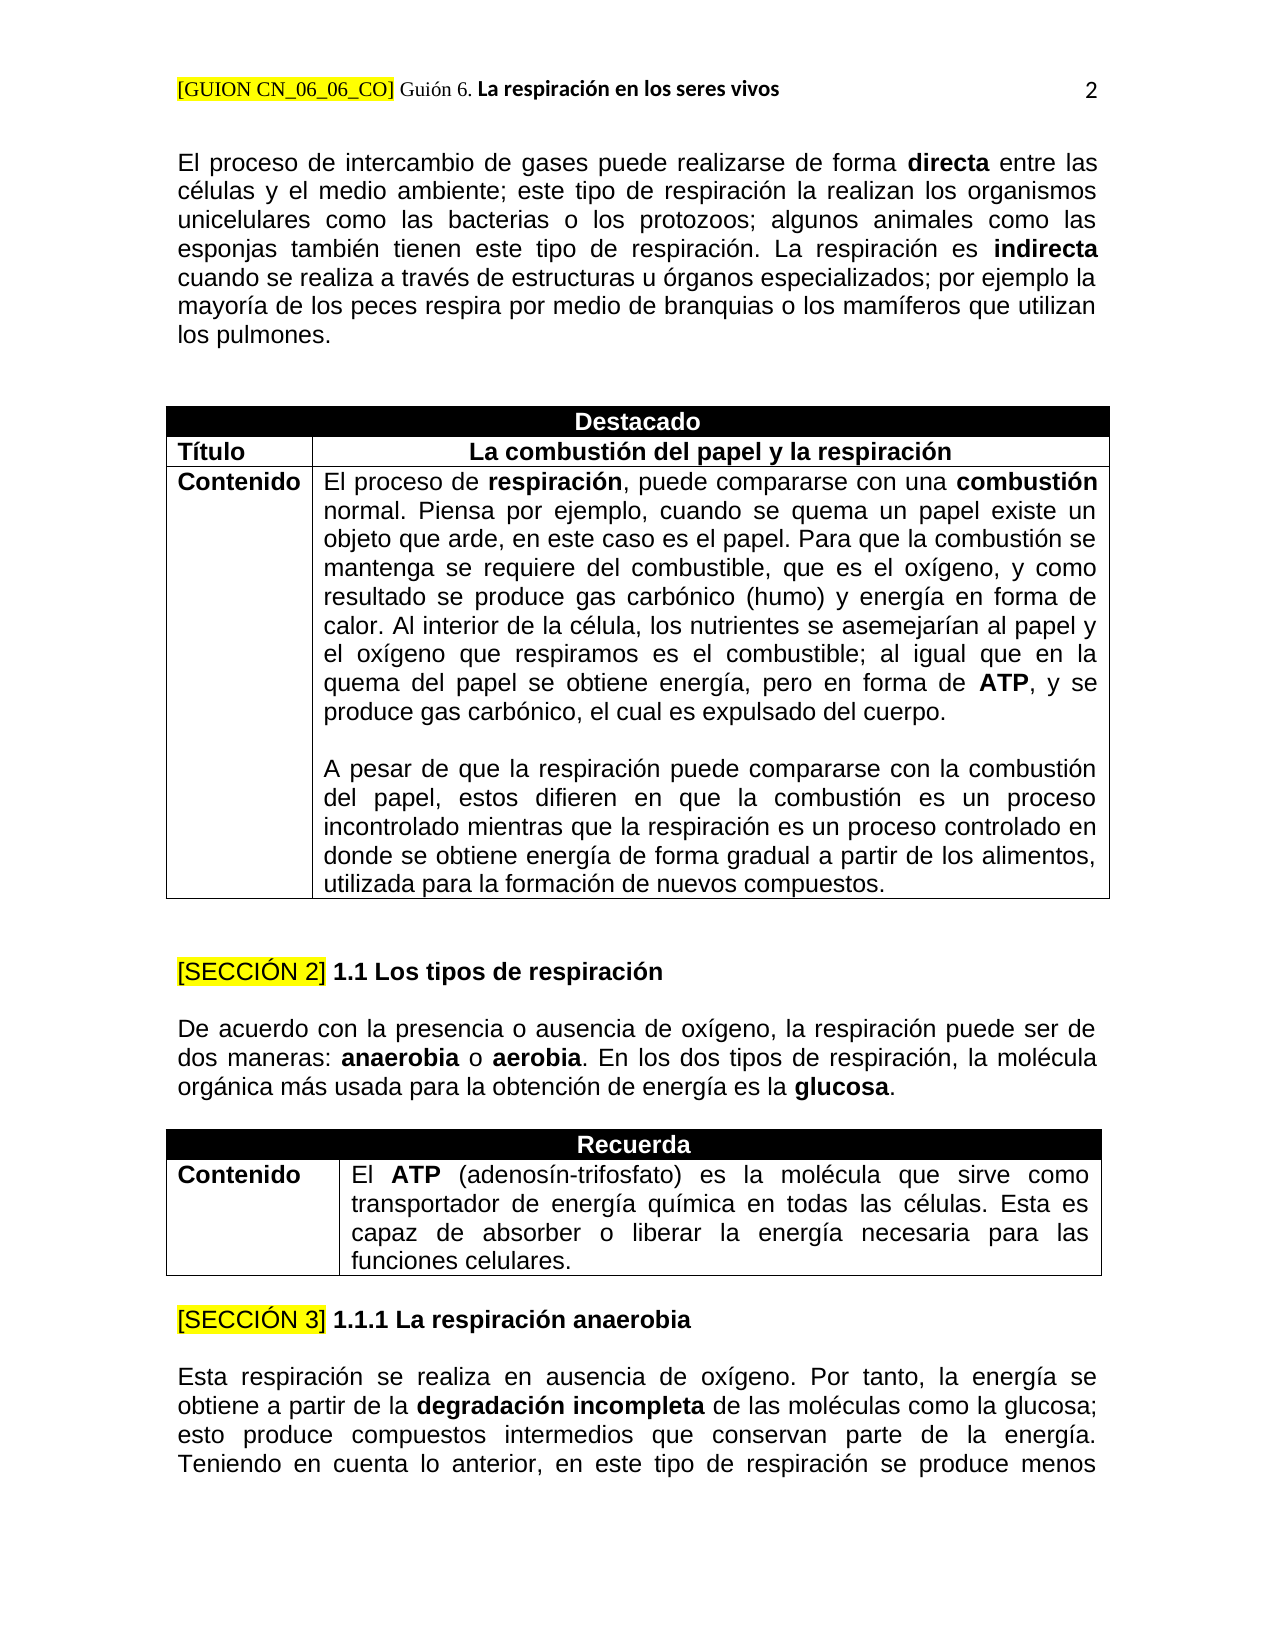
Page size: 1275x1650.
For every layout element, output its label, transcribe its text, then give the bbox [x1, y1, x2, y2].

table_cell Contenido [167, 1160, 339, 1275]
table_cell La combustión del papel y la respiración [313, 437, 1109, 466]
text De acuerdo con la presencia o ausencia de oxígeno, la respiración puede ser de dos maneras: anaerobia o aerobia. En los dos tipos de respiración, la molécula orgánica más usada para la obtención de energía es la glucosa. [177, 1014, 1098, 1101]
text [SECCIÓN 3] 1.1.1 La respiración anaerobia [326, 1305, 1098, 1334]
table_cell Contenido [167, 467, 312, 898]
table_cell El proceso de respiración, puede compararse con una combustión normal. Piensa por ejemplo, cuando se quema un papel existe un objeto que arde, en este caso es el papel. Para que la combustión se mantenga se requiere del combustible, que es el oxígeno, y como resultado se produce gas carbónico (humo) y energía en forma de calor. Al interior de la célula, los nutrientes se asemejarían al papel y el oxígeno que respiramos es el combustible; al igual que en la quema del papel se obtiene energía, pero en forma de ATP, y se produce gas carbónico, el cual es expulsado del cuerpo. A pesar de que la respiración puede compararse con la combustión del papel, estos difieren en que la combustión es un proceso incontrolado mientras que la respiración es un proceso controlado en donde se obtiene energía de forma gradual a partir de los alimentos, utilizada para la formación de nuevos compuestos. [313, 467, 1109, 898]
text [177, 1362, 1098, 1477]
table_header Destacado [167, 408, 1109, 436]
text [SECCIÓN 2] 1.1 Los tipos de respiración [326, 957, 1098, 986]
table_header Recuerda [167, 1130, 1101, 1159]
table_cell Título [167, 437, 312, 466]
table_cell El ATP (adenosín-trifosfato) es la molécula que sirve como transportador de energía química en todas las células. Esta es capaz de absorber o liberar la energía necesaria para las funciones celulares. [340, 1160, 1101, 1275]
text El proceso de intercambio de gases puede realizarse de forma directa entre las células y el medio ambiente; este tipo de respiración la realizan los organismos unicelulares como las bacterias o los protozoos; algunos animales como las esponjas también tienen este tipo de respiración. La respiración es indirecta cuando se realiza a través de estructuras u órganos especializados; por ejemplo la mayoría de los peces respira por medio de branquias o los mamíferos que utilizan los pulmones. [177, 148, 1098, 349]
